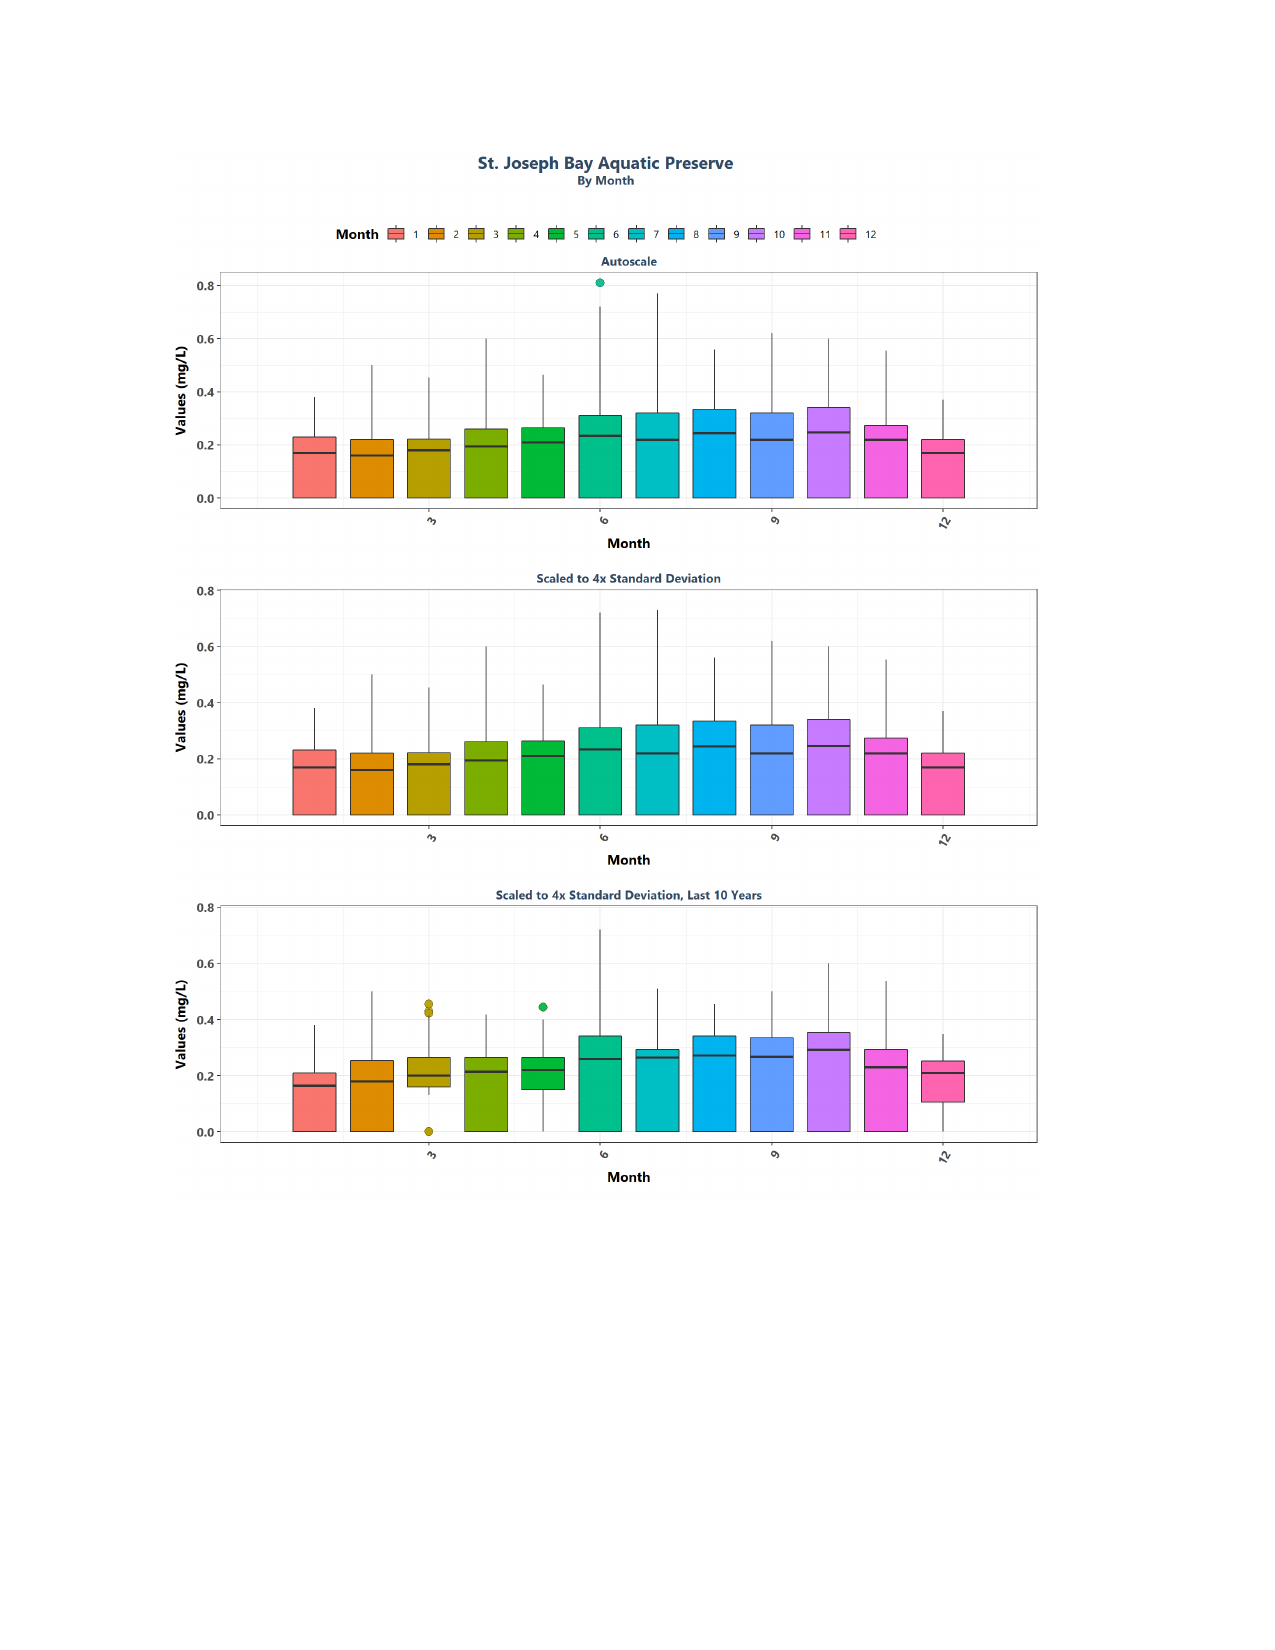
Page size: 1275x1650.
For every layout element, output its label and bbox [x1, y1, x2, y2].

picture [168, 150, 1044, 1200]
